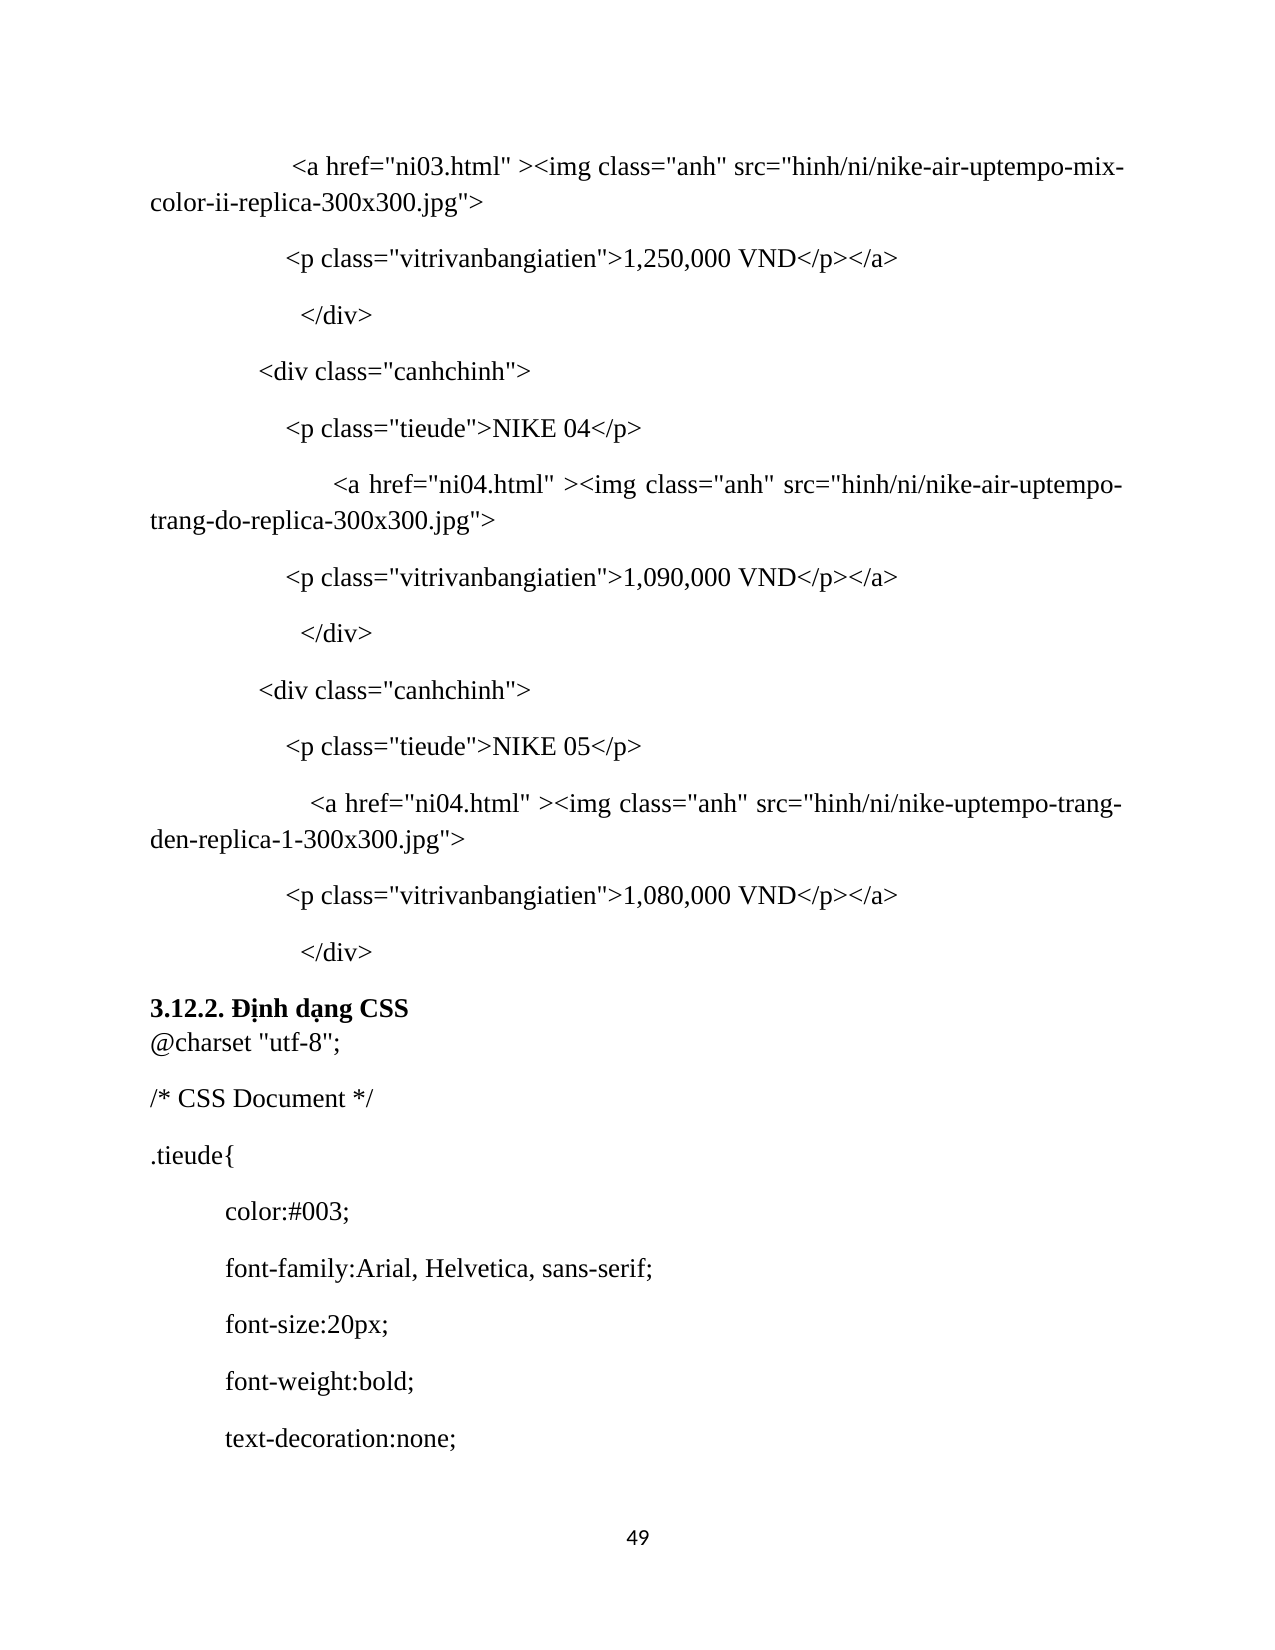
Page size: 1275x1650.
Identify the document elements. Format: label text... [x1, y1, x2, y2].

text <p class="vitrivanbangiatien">1,250,000 VND</p></a> [150, 242, 1125, 273]
text @charset "utf-8"; [150, 1026, 1125, 1057]
text <a href="ni04.html" ><img class="anh" src="hinh/ni/nike-uptempo-trang-den-replica-1-300x300.jpg"> [150, 787, 1125, 854]
text font-weight:bold; [150, 1365, 1125, 1396]
text </div> [150, 299, 1125, 330]
text <div class="canhchinh"> [150, 355, 1125, 387]
text <a href="ni04.html" ><img class="anh" src="hinh/ni/nike-air-uptempo-trang-do-replica-300x300.jpg"> [150, 468, 1125, 535]
text .tieude{ [150, 1139, 1125, 1170]
text <div class="canhchinh"> [150, 674, 1125, 705]
text color:#003; [150, 1195, 1125, 1227]
text font-size:20px; [150, 1308, 1125, 1340]
text font-family:Arial, Helvetica, sans-serif; [150, 1252, 1125, 1283]
text <p class="tieude">NIKE 04</p> [150, 412, 1125, 443]
text <a href="ni03.html" ><img class="anh" src="hinh/ni/nike-air-uptempo-mix-color-ii-replica-300x300.jpg"> [150, 150, 1125, 217]
text <p class="vitrivanbangiatien">1,090,000 VND</p></a> [150, 561, 1125, 592]
text <p class="vitrivanbangiatien">1,080,000 VND</p></a> [150, 879, 1125, 911]
text text-decoration:none; [150, 1422, 1125, 1453]
text </div> [150, 617, 1125, 648]
text /* CSS Document */ [150, 1082, 1125, 1113]
text </div> [150, 936, 1125, 967]
text <p class="tieude">NIKE 05</p> [150, 731, 1125, 762]
subtitle 3.12.2. Định dạng CSS [150, 992, 1125, 1024]
